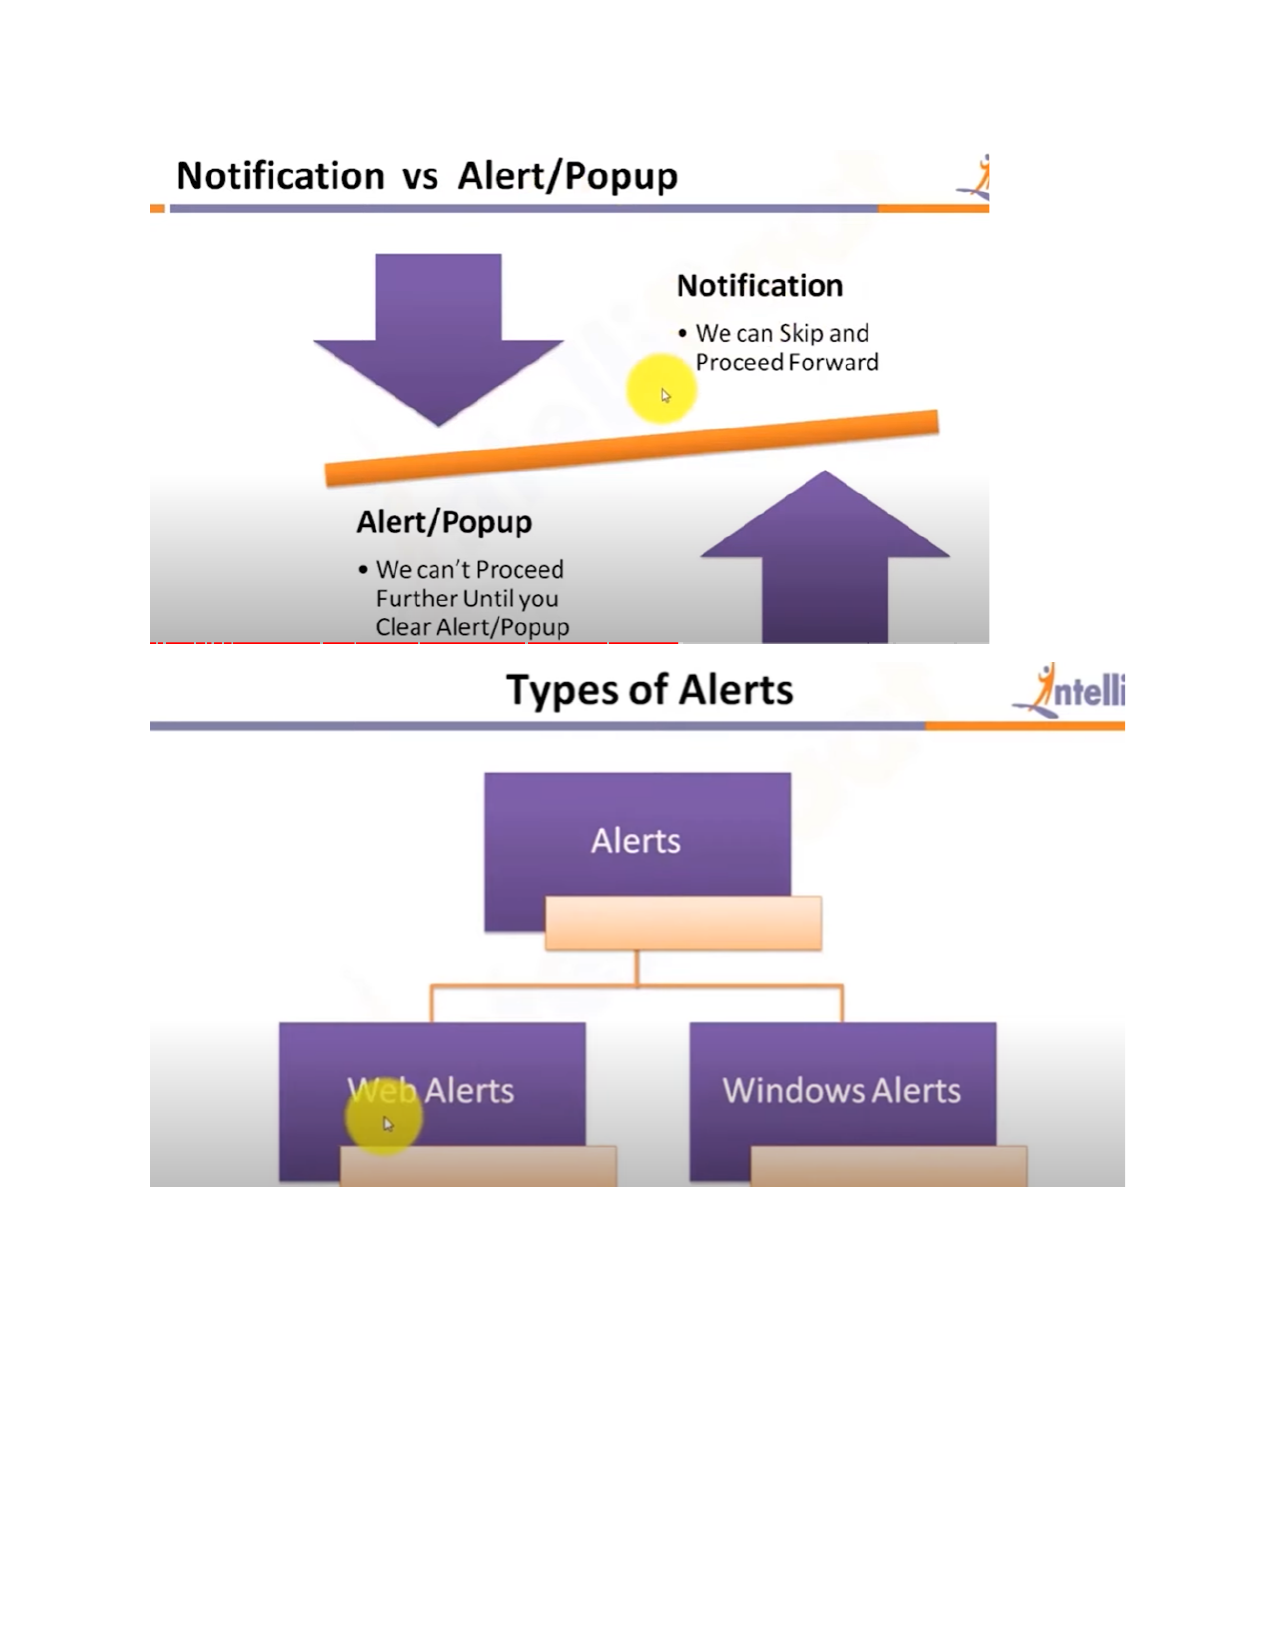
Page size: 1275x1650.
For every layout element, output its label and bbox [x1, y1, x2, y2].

picture [150, 662, 1125, 1187]
picture [150, 150, 990, 644]
